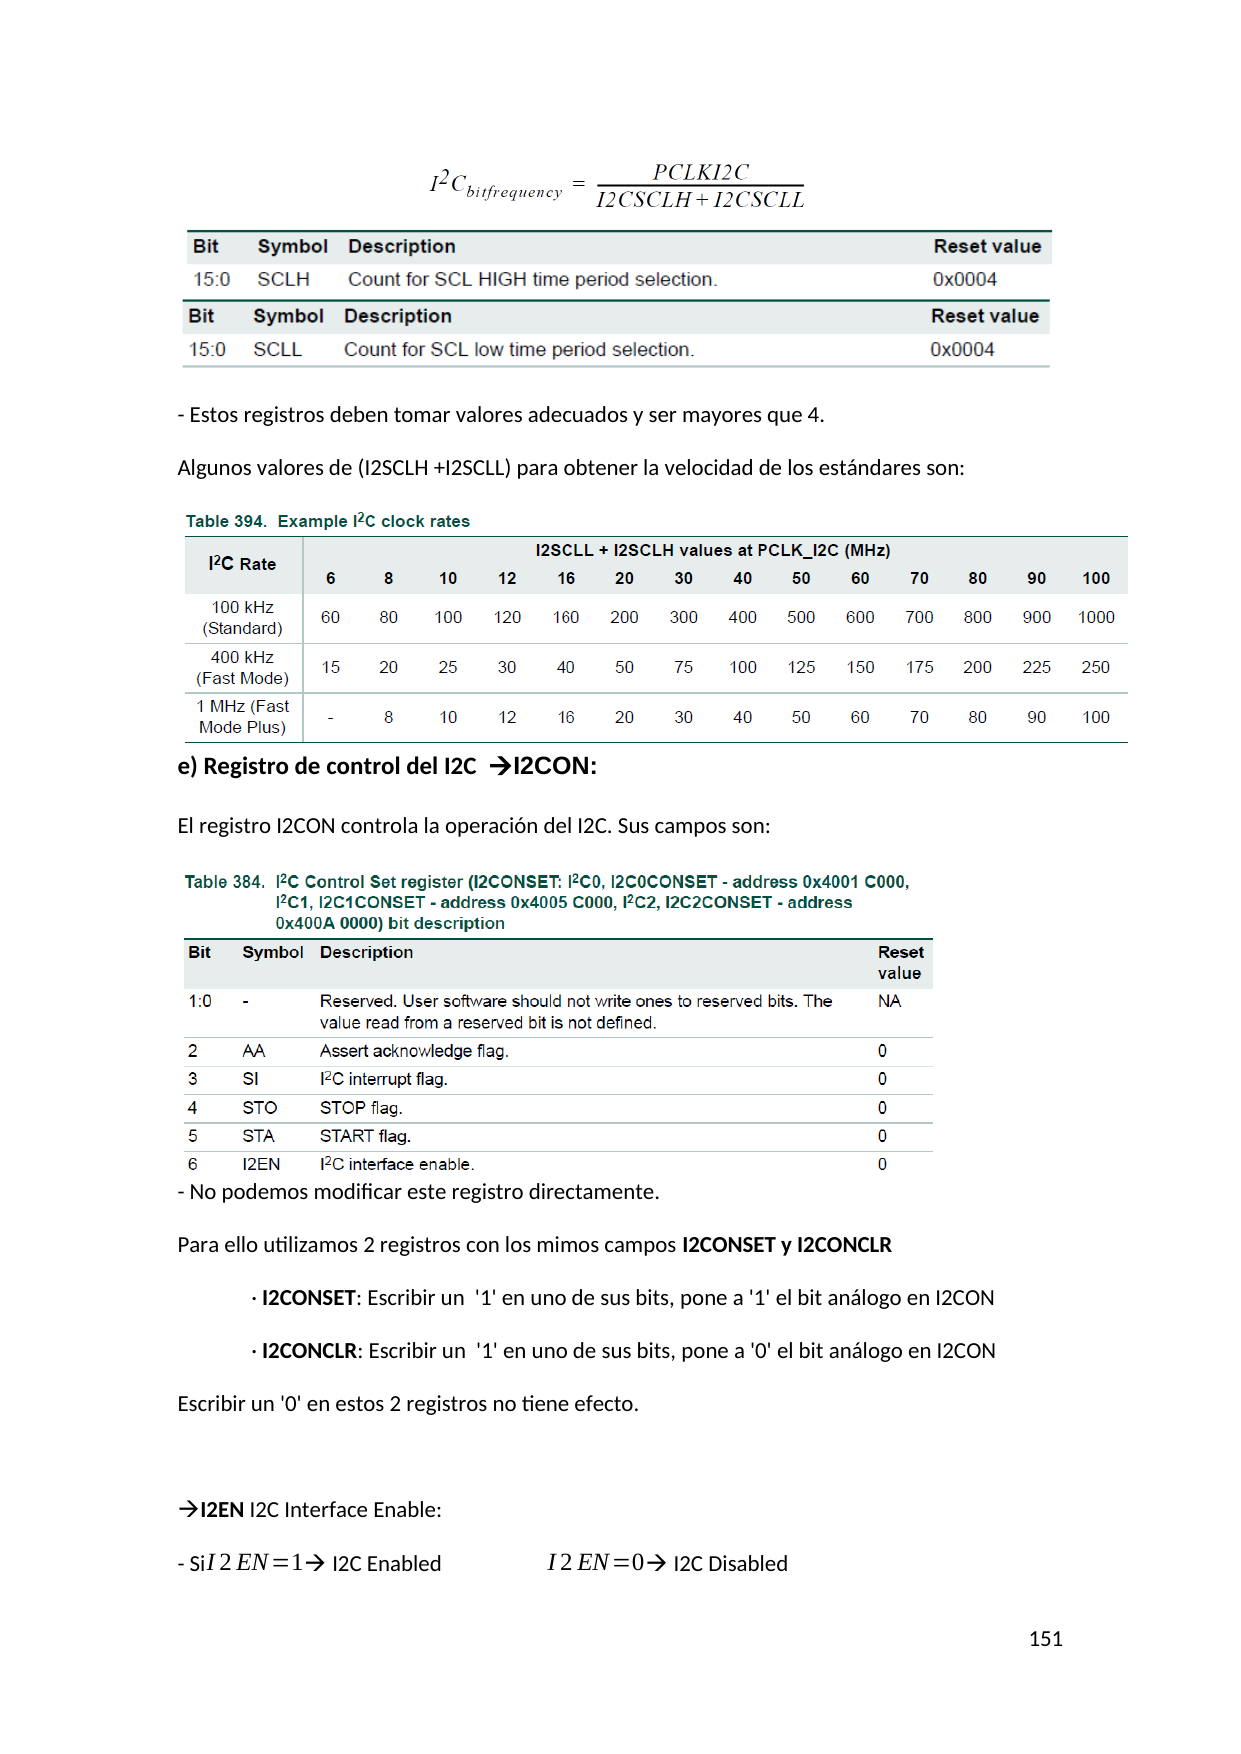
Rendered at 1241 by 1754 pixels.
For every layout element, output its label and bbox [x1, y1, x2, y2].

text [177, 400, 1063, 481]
picture [177, 147, 1059, 370]
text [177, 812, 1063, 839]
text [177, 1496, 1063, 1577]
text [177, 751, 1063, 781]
picture [177, 864, 947, 1178]
picture [177, 506, 1151, 751]
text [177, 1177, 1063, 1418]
